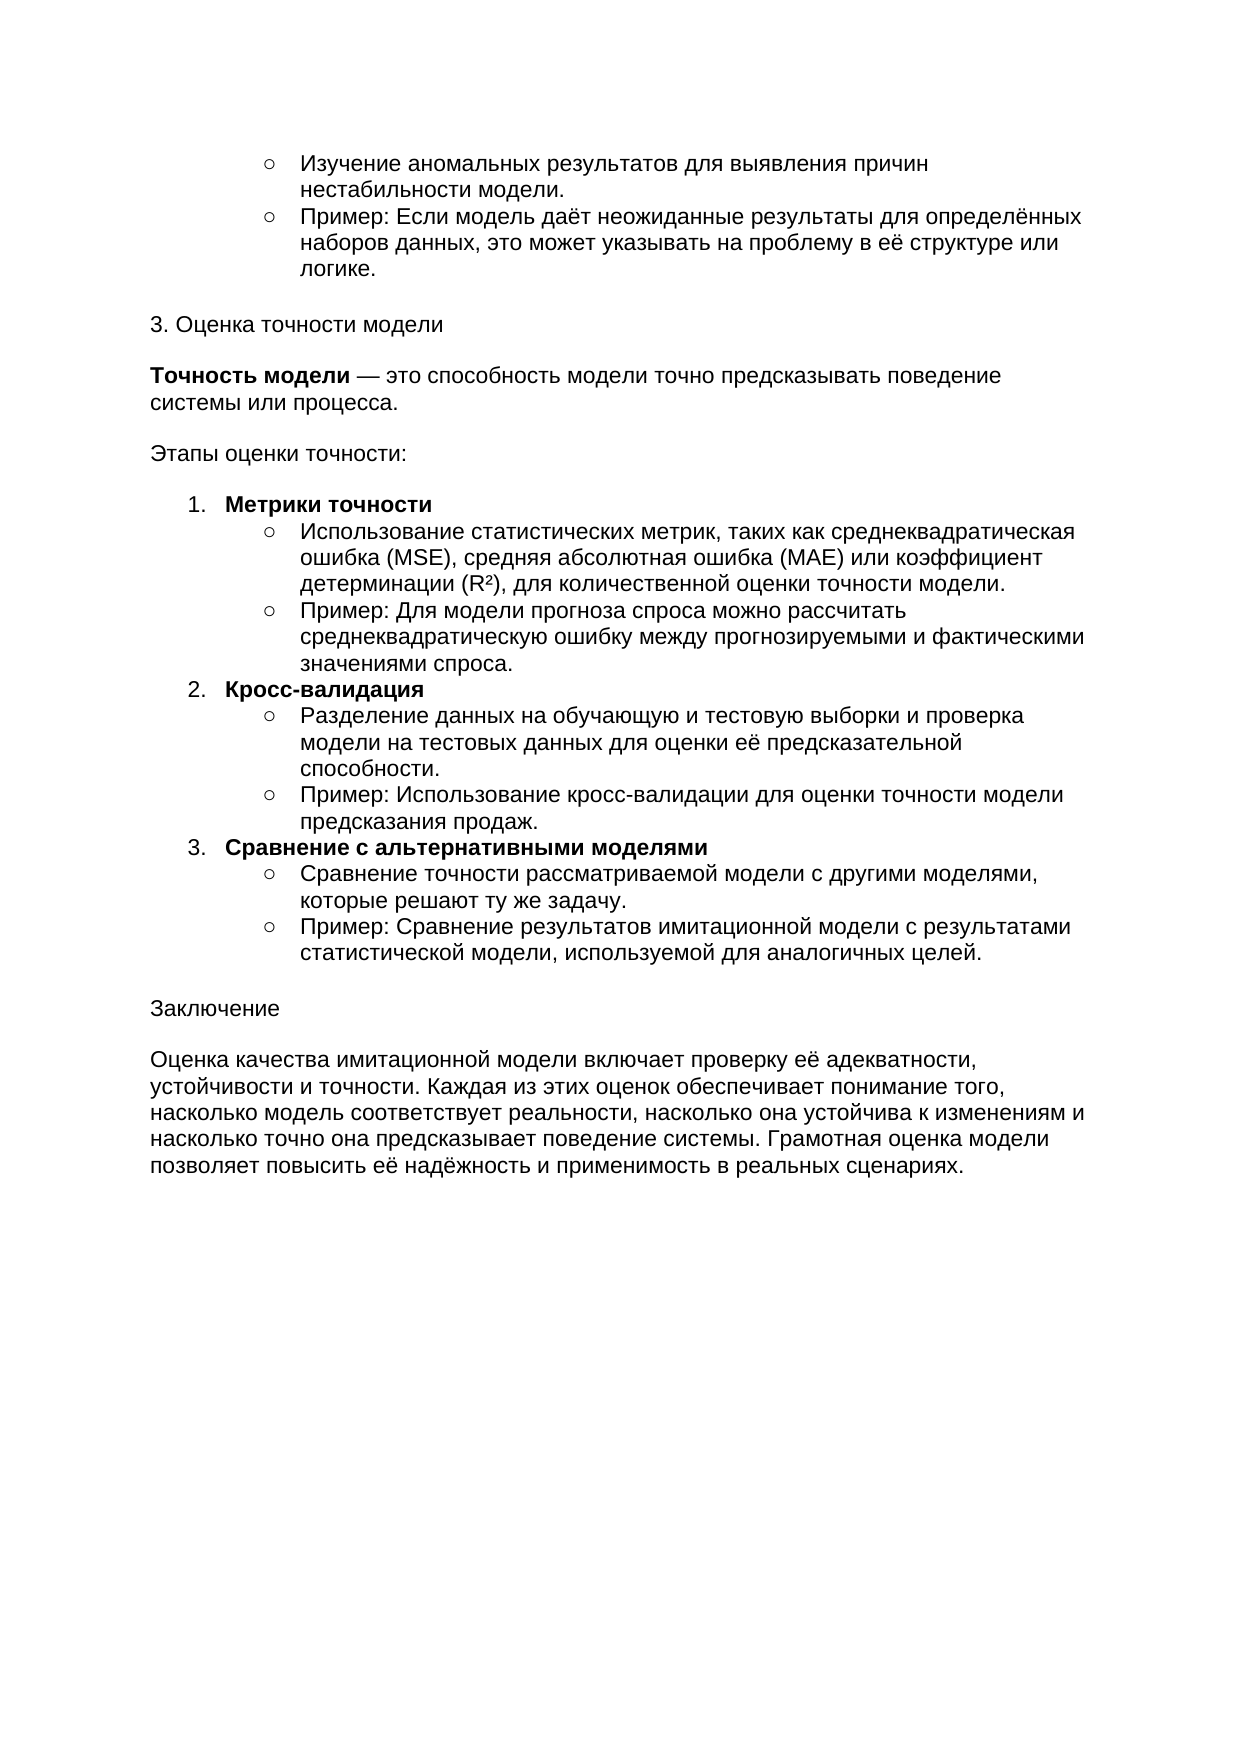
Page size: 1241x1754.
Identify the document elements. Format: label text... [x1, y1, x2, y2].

list Разделение данных на обучающую и тестовую выборки и проверка модели на тестовых данных для оценки её предсказательной способности. [262, 702, 1090, 781]
list Кросс-валидация [187, 676, 1090, 702]
list Сравнение точности рассматриваемой модели с другими моделями, которые решают ту же задачу. [262, 860, 1090, 913]
text Точность модели — это способность модели точно предсказывать поведение системы или процесса. [150, 362, 1090, 415]
list Сравнение с альтернативными моделями [187, 834, 1090, 860]
list Пример: Сравнение результатов имитационной модели с результатами статистической модели, используемой для аналогичных целей. [262, 913, 1090, 966]
text Этапы оценки точности: [150, 440, 1090, 466]
list Метрики точности [187, 491, 1090, 518]
list Пример: Для модели прогноза спроса можно рассчитать среднеквадратическую ошибку между прогнозируемыми и фактическими значениями спроса. [262, 597, 1090, 676]
list Использование статистических метрик, таких как среднеквадратическая ошибка (MSE), средняя абсолютная ошибка (MAE) или коэффициент детерминации (R²), для количественной оценки точности модели. [262, 518, 1090, 597]
list Пример: Использование кросс-валидации для оценки точности модели предсказания продаж. [262, 781, 1090, 834]
list Изучение аномальных результатов для выявления причин нестабильности модели. [262, 150, 1090, 203]
text Заключение [150, 995, 1090, 1021]
text 3. Оценка точности модели [150, 311, 1090, 337]
text Оценка качества имитационной модели включает проверку её адекватности, устойчивости и точности. Каждая из этих оценок обеспечивает понимание того, насколько модель соответствует реальности, насколько она устойчива к изменениям и насколько точно она предсказывает поведение системы. Грамотная оценка модели позволяет повысить её надёжность и применимость в реальных сценариях. [150, 1046, 1090, 1178]
list Пример: Если модель даёт неожиданные результаты для определённых наборов данных, это может указывать на проблему в её структуре или логике. [262, 203, 1090, 282]
